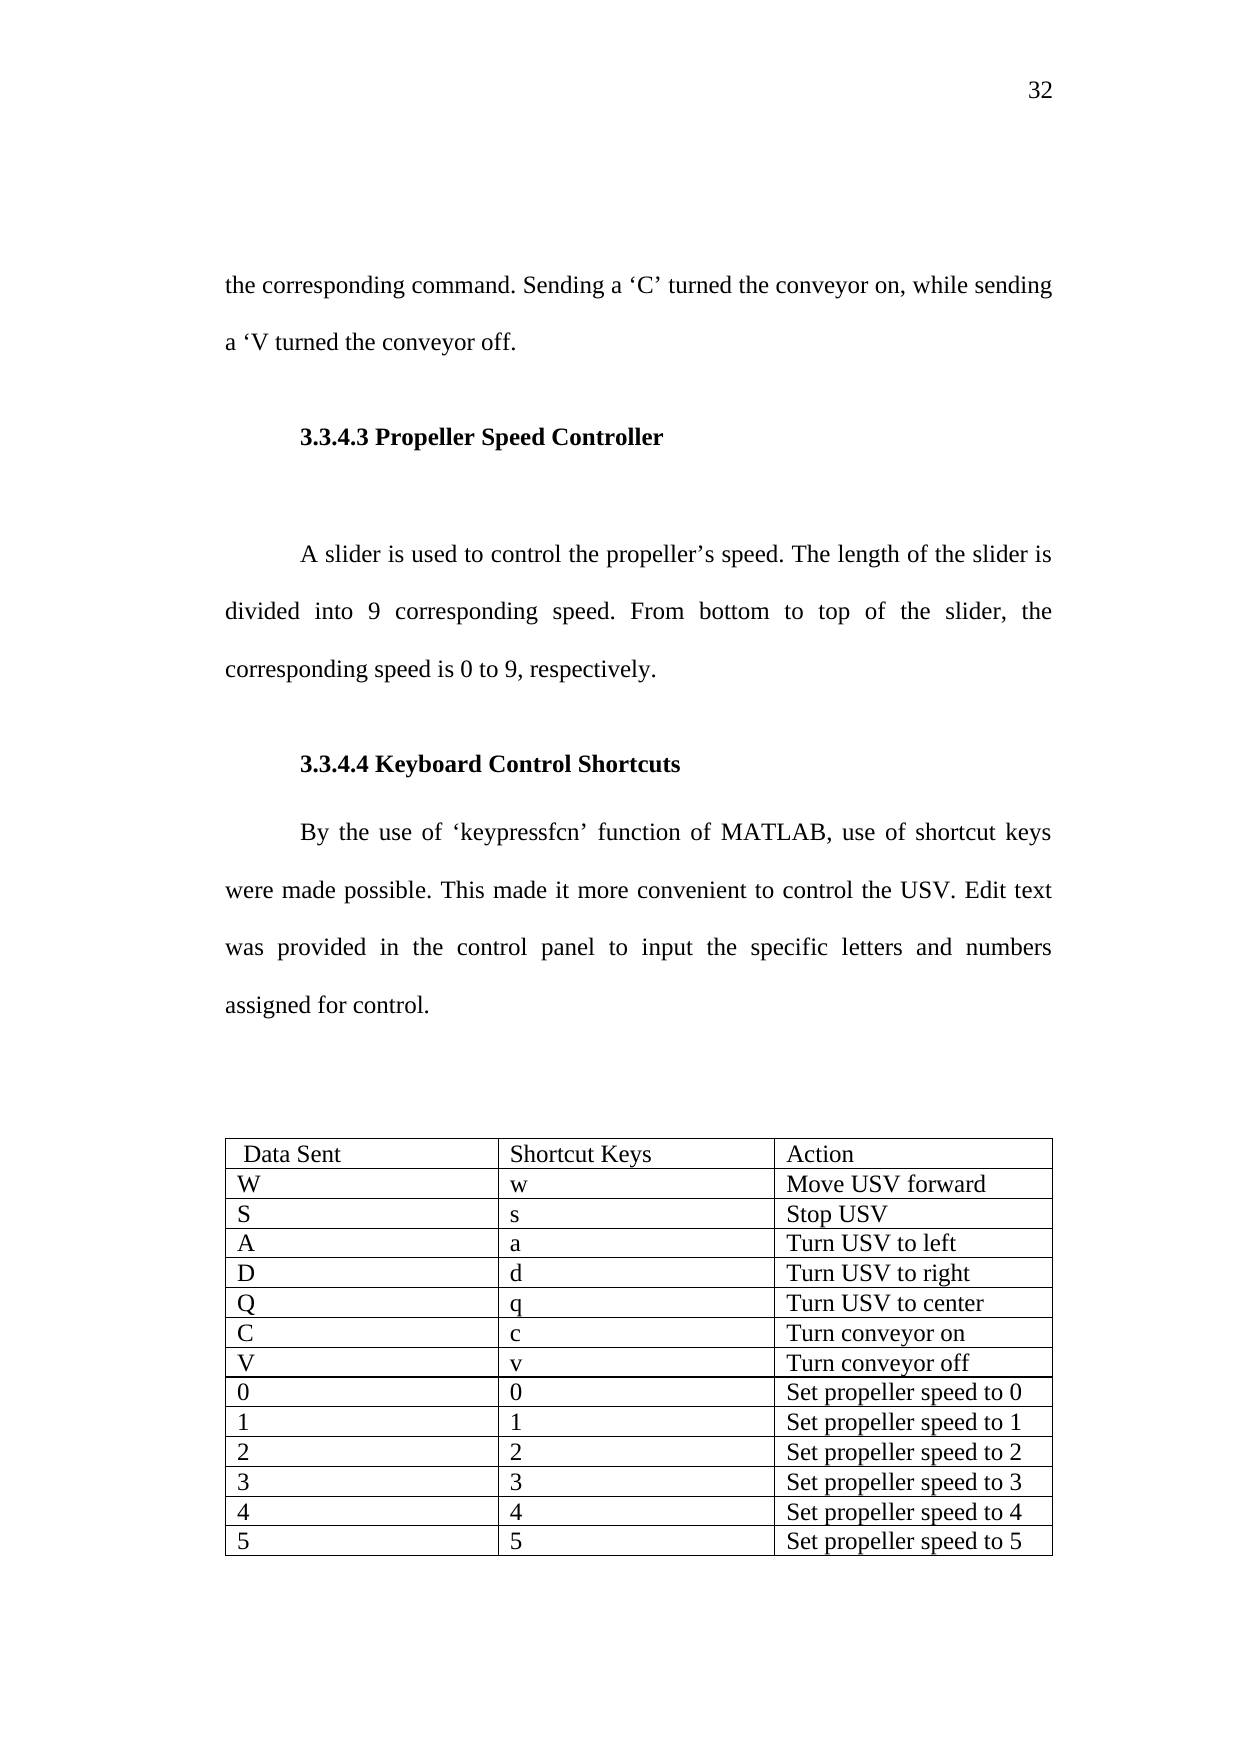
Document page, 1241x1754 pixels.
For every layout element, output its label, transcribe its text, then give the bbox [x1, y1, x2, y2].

table_cell Set propeller speed to 5 [775, 1526, 1052, 1555]
table_cell v [499, 1348, 774, 1376]
table_cell d [499, 1258, 774, 1287]
table_cell Set propeller speed to 0 [775, 1378, 1052, 1406]
table_cell 0 [226, 1378, 498, 1406]
table_cell Turn USV to left [775, 1229, 1052, 1257]
table_cell Stop USV [775, 1199, 1052, 1227]
text By the use of ‘keypressfcn’ function of MATLAB, use of shortcut keys were made possible. This made it more convenient to control the USV. Edit text was provided in the control panel to input the specific letters and numbers assigned for control. [225, 817, 1053, 1018]
subtitle Keyboard Control Shortcuts [300, 749, 1053, 777]
table_cell Set propeller speed to 2 [775, 1437, 1052, 1466]
table_cell 0 [499, 1378, 774, 1406]
table_cell D [226, 1258, 498, 1287]
table_cell a [499, 1229, 774, 1257]
table_cell Set propeller speed to 3 [775, 1467, 1052, 1496]
table_header Data Sent [226, 1139, 498, 1168]
table_header Shortcut Keys [499, 1139, 774, 1168]
table_cell 3 [226, 1467, 498, 1496]
table_cell c [499, 1318, 774, 1347]
table_cell Turn USV to center [775, 1288, 1052, 1317]
table_cell Turn conveyor off [775, 1348, 1052, 1376]
table_cell 5 [499, 1526, 774, 1555]
table_cell 3 [499, 1467, 774, 1496]
table_cell 4 [226, 1497, 498, 1525]
table_cell 1 [499, 1407, 774, 1436]
table_cell Turn conveyor on [775, 1318, 1052, 1347]
table_cell Set propeller speed to 4 [775, 1497, 1052, 1525]
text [225, 270, 1053, 356]
table_cell 5 [226, 1526, 498, 1555]
table_cell 2 [499, 1437, 774, 1466]
table_cell Move USV forward [775, 1169, 1052, 1198]
table_cell q [499, 1288, 774, 1317]
text A slider is used to control the propeller’s speed. The length of the slider is divided into 9 corresponding speed. From bottom to top of the slider, the corresponding speed is 0 to 9, respectively. [225, 539, 1053, 682]
table_cell C [226, 1318, 498, 1347]
table_header Action [775, 1139, 1052, 1168]
table_cell w [499, 1169, 774, 1198]
table_cell W [226, 1169, 498, 1198]
table_cell Set propeller speed to 1 [775, 1407, 1052, 1436]
subtitle Propeller Speed Controller [300, 422, 1053, 451]
table_cell 2 [226, 1437, 498, 1466]
table_cell s [499, 1199, 774, 1227]
table_cell 1 [226, 1407, 498, 1436]
table_cell S [226, 1199, 498, 1227]
table_cell Turn USV to right [775, 1258, 1052, 1287]
table_cell A [226, 1229, 498, 1257]
table_cell Q [226, 1288, 498, 1317]
table_cell 4 [499, 1497, 774, 1525]
table_cell V [226, 1348, 498, 1376]
